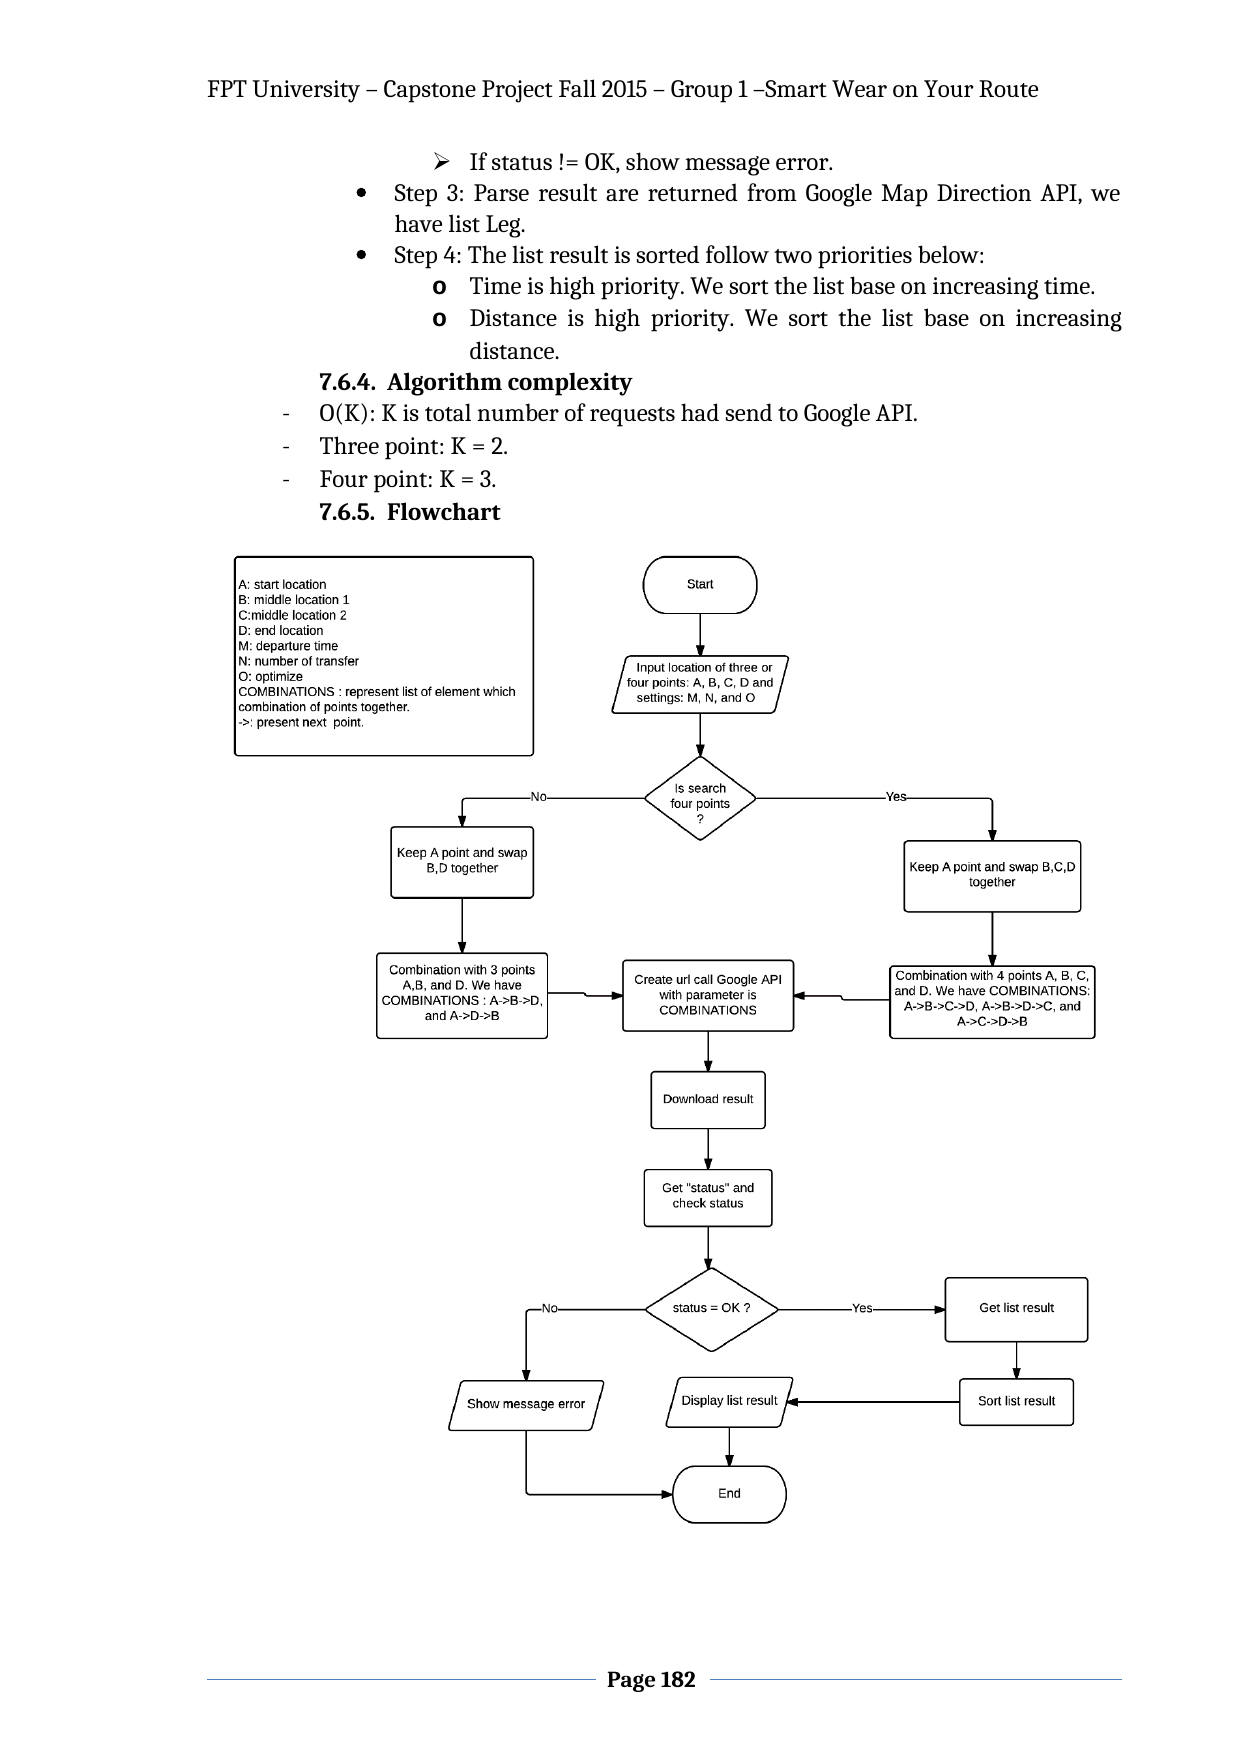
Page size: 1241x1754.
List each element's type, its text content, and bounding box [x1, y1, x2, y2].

subtitle Algorithm complexity [319, 368, 1122, 396]
list Step 4: The list result is sorted follow two priorities below: [357, 241, 1122, 269]
list Four point: K = 3. [282, 465, 1122, 493]
list Distance is high priority. We sort the list base on increasing distance. [432, 304, 1122, 365]
list If status != OK, show message error. [432, 148, 1122, 176]
list Time is high priority. We sort the list base on increasing time. [432, 272, 1122, 302]
list Step 3: Parse result are returned from Google Map Direction API, we have list Leg. [357, 179, 1122, 238]
picture [206, 528, 1123, 1551]
subtitle Flowchart [319, 498, 1122, 526]
list O(K): K is total number of requests had send to Google API. [282, 399, 1122, 427]
list Three point: K = 2. [282, 432, 1122, 460]
